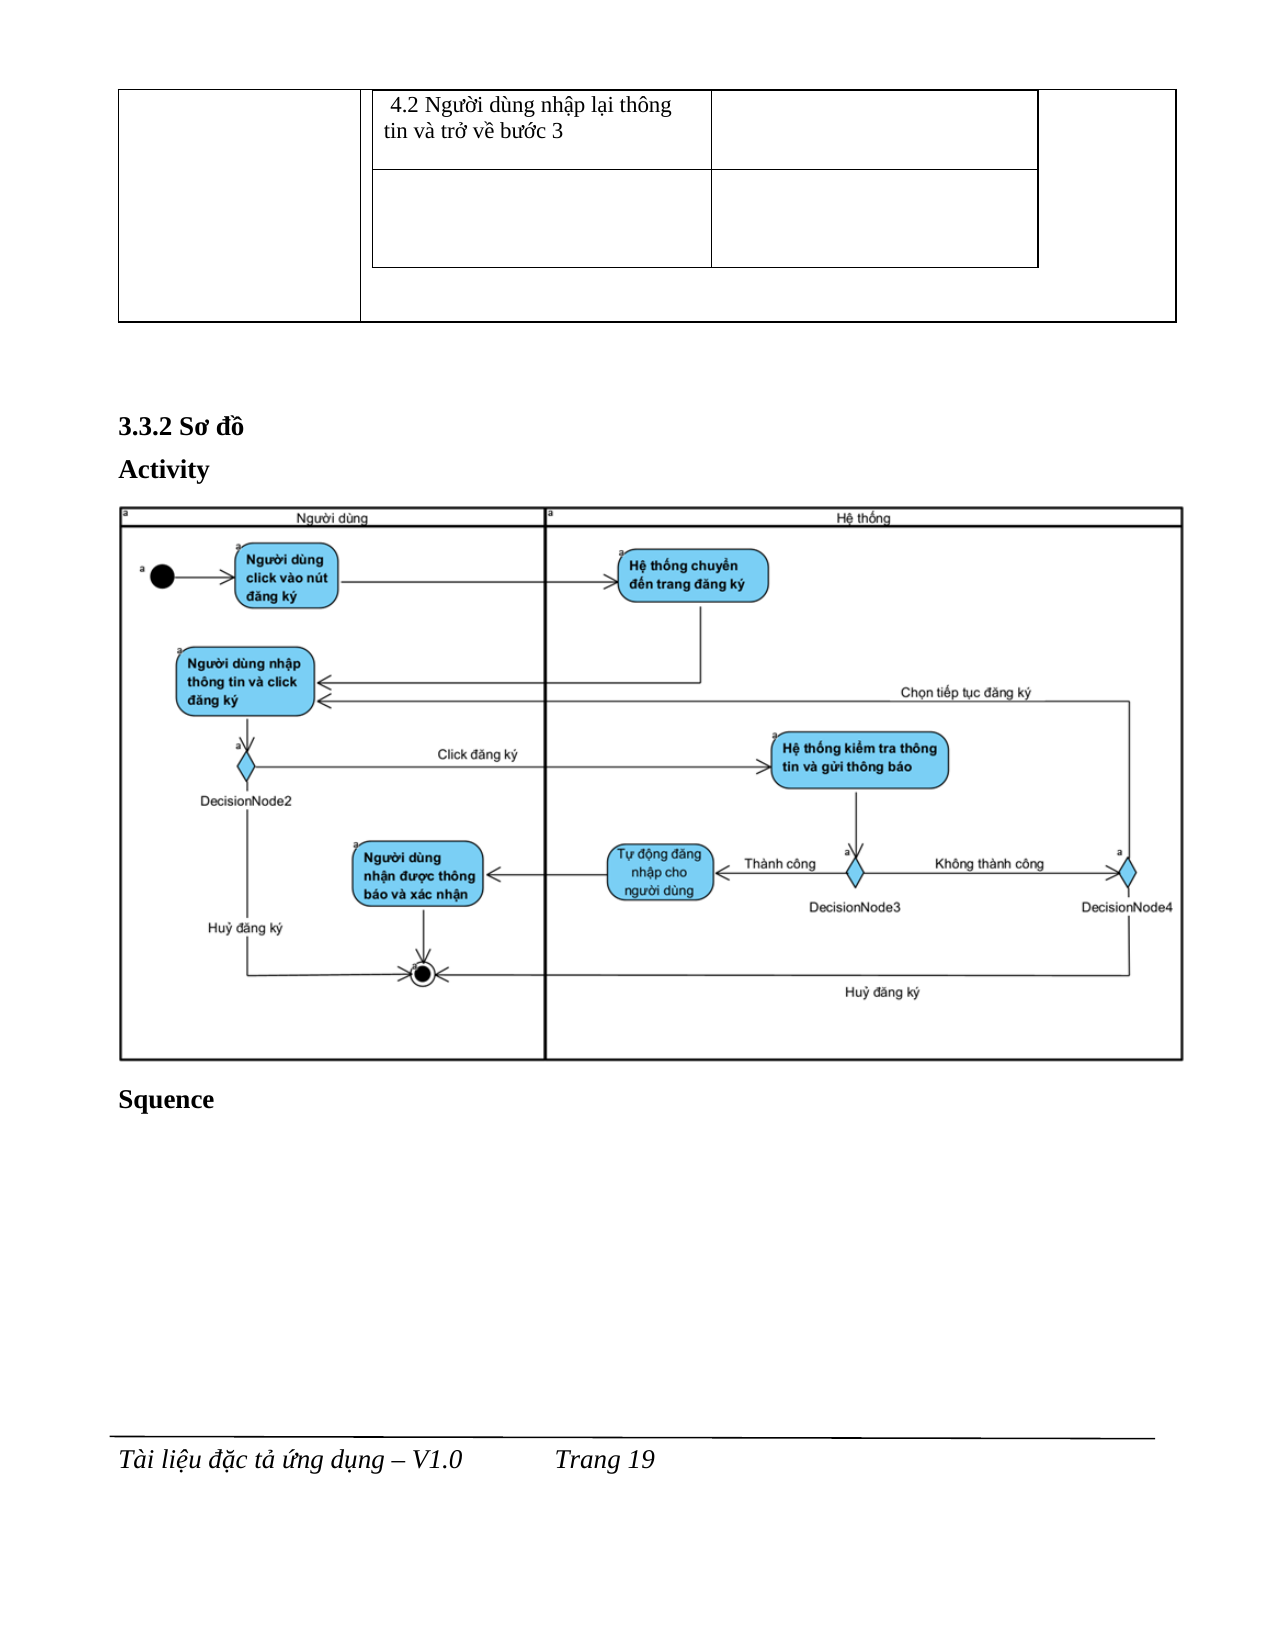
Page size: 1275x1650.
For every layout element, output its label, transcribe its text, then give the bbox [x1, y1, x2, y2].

text Squence [118, 1083, 1186, 1114]
table_cell [361, 90, 1175, 321]
text Activity [118, 453, 1186, 484]
picture [118, 503, 1187, 1064]
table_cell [119, 90, 360, 321]
subtitle 3.3.2 Sơ đồ [118, 410, 1186, 441]
